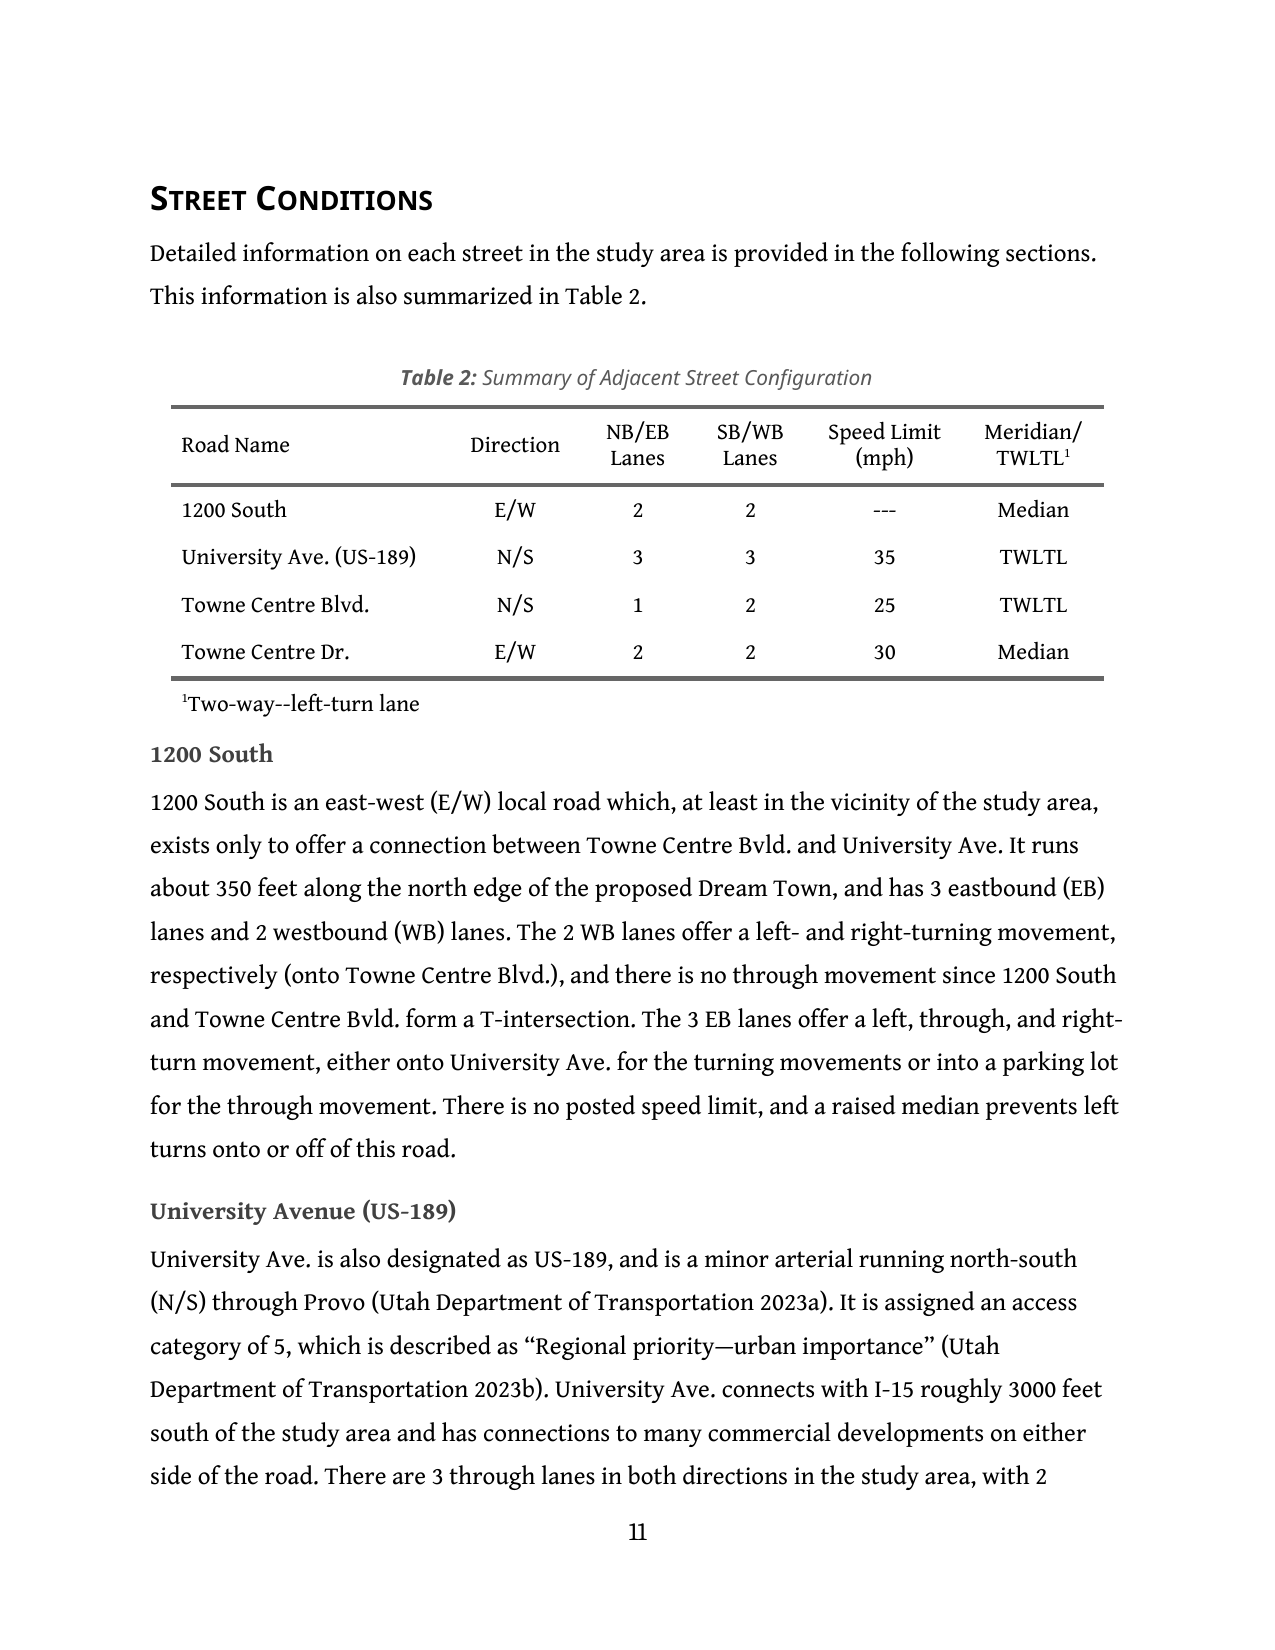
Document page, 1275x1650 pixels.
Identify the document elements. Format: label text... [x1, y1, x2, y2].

table_cell TWLTL [963, 534, 1104, 582]
table_cell E/W [449, 487, 582, 534]
table_cell 3 [582, 534, 694, 582]
table_cell 2 [582, 629, 694, 676]
table_cell N/S [449, 534, 582, 582]
table_cell E/W [449, 629, 582, 676]
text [150, 1246, 1125, 1492]
table_cell 1Two-way--left-turn lane [171, 681, 1104, 728]
table_cell Median [963, 629, 1104, 676]
table_cell Towne Centre Dr. [171, 629, 449, 676]
text Table 2: Summary of Adjacent Street Configuration [150, 363, 1125, 392]
subtitle University Avenue (US-189) [150, 1198, 1125, 1227]
text 1200 South is an east-west (E/W) local road which, at least in the vicinity of the study area, exists only to offer a connection between Towne Centre Bvld. and University Ave. It runs about 350 feet along the north edge of the proposed Dream Town, and has 3 eastbound (EB) lanes and 2 westbound (WB) lanes. The 2 WB lanes offer a left- and right-turning movement, respectively (onto Towne Centre Blvd.), and there is no through movement since 1200 South and Towne Centre Bvld. form a T-intersection. The 3 EB lanes offer a left, through, and right-turn movement, either onto University Ave. for the turning movements or into a parking lot for the through movement. There is no posted speed limit, and a raised median prevents left turns onto or off of this road. [150, 788, 1125, 1164]
subtitle Street Conditions [150, 175, 1125, 220]
table_cell N/S [449, 582, 582, 629]
table_header SB/WB Lanes [694, 409, 807, 483]
table_cell 35 [807, 534, 963, 582]
table_header NB/EB Lanes [582, 409, 694, 483]
table_header Speed Limit (mph) [807, 409, 963, 483]
table_cell 3 [694, 534, 807, 582]
text Detailed information on each street in the study area is provided in the following sections. This information is also summarized in Table 2. [150, 239, 1125, 312]
table_cell 25 [807, 582, 963, 629]
table_cell --- [807, 487, 963, 534]
table_cell Median [963, 487, 1104, 534]
table_cell 2 [694, 582, 807, 629]
table_cell 2 [582, 487, 694, 534]
table_cell 30 [807, 629, 963, 676]
table_header Road Name [171, 409, 449, 483]
table_header Direction [449, 409, 582, 483]
table_cell 2 [694, 487, 807, 534]
table_cell University Ave. (US-189) [171, 534, 449, 582]
table_cell Towne Centre Blvd. [171, 582, 449, 629]
subtitle 1200 South [150, 740, 1125, 769]
table_cell 2 [694, 629, 807, 676]
table_header Meridian/ TWLTL1 [963, 409, 1104, 483]
table_cell TWLTL [963, 582, 1104, 629]
table_cell 1200 South [171, 487, 449, 534]
table_cell 1 [582, 582, 694, 629]
